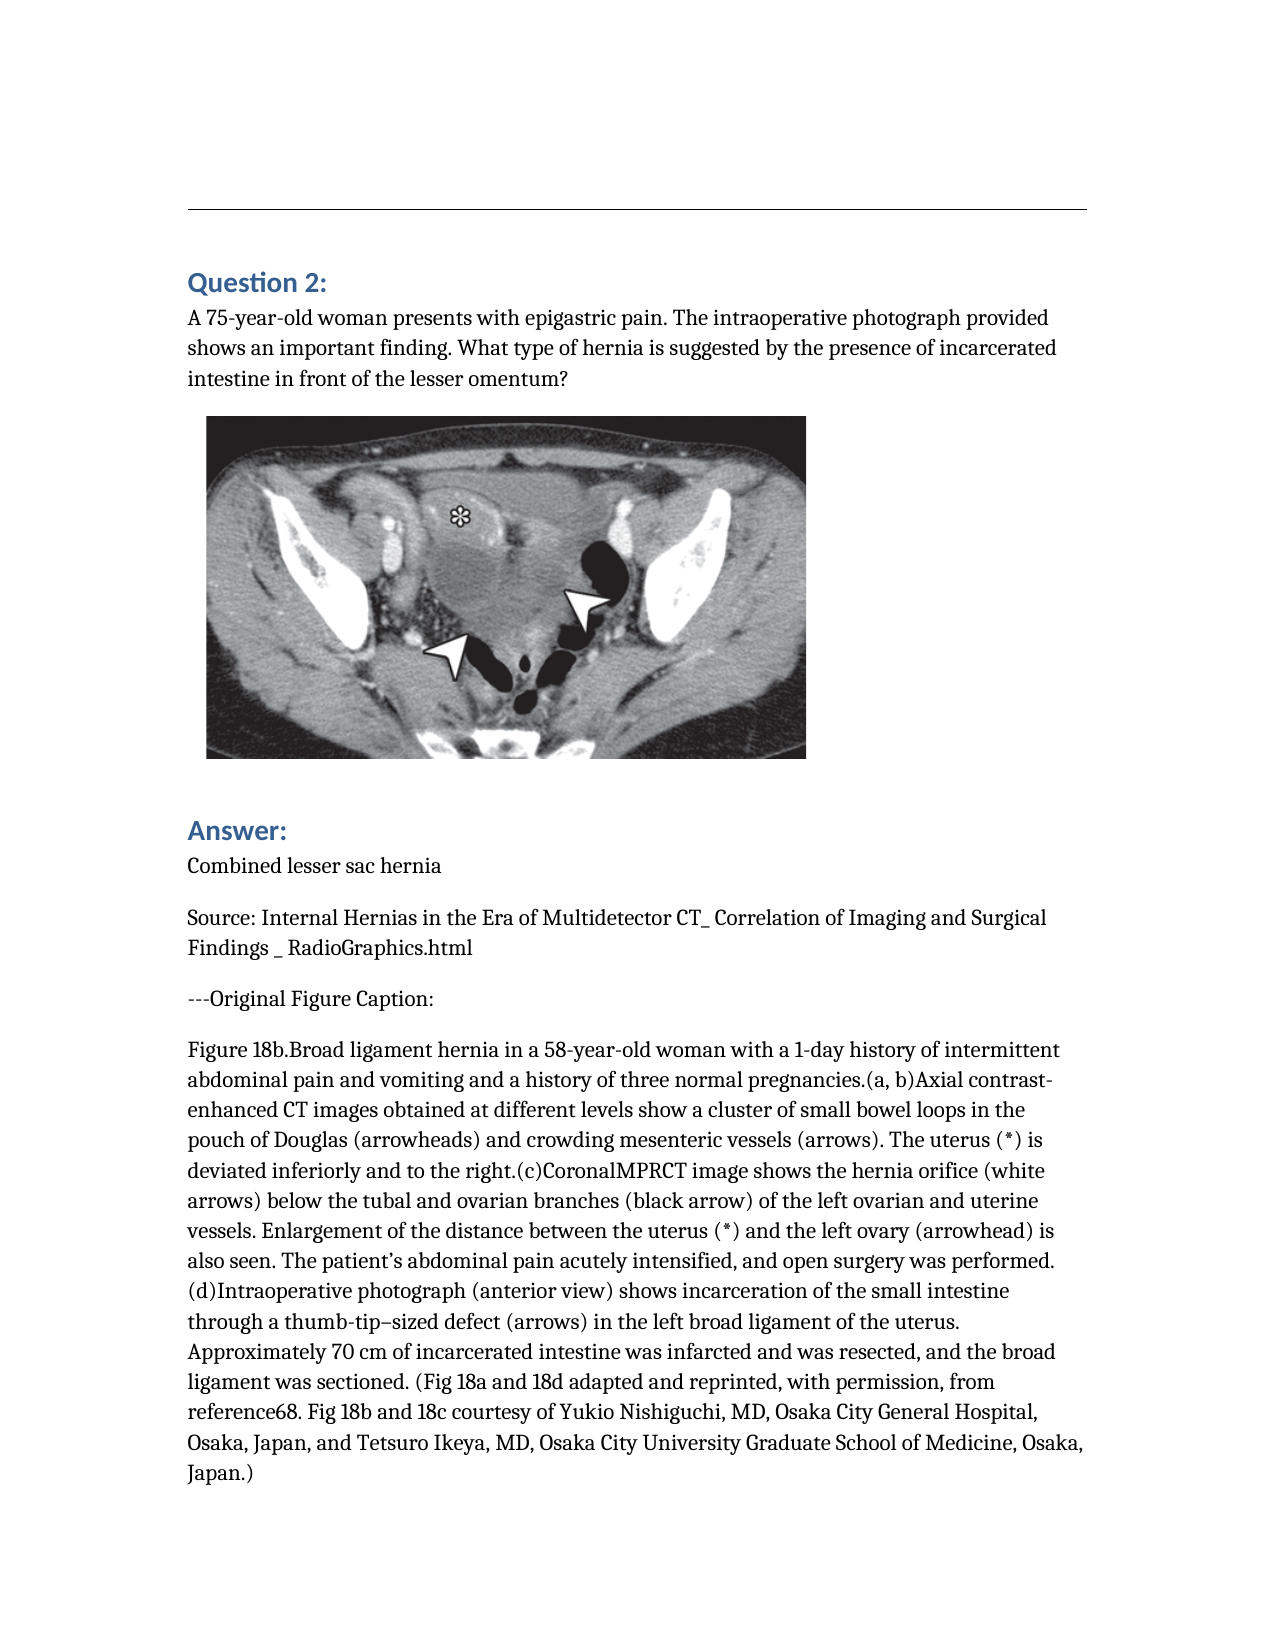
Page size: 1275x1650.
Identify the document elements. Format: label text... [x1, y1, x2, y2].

text Figure 18b.Broad ligament hernia in a 58-year-old woman with a 1-day history of intermittent abdominal pain and vomiting and a history of three normal pregnancies.(a, b)Axial contrast-enhanced CT images obtained at different levels show a cluster of small bowel loops in the pouch of Douglas (arrowheads) and crowding mesenteric vessels (arrows). The uterus (*) is deviated inferiorly and to the right.(c)CoronalMPRCT image shows the hernia orifice (white arrows) below the tubal and ovarian branches (black arrow) of the left ovarian and uterine vessels. Enlargement of the distance between the uterus (*) and the left ovary (arrowhead) is also seen. The patient’s abdominal pain acutely intensified, and open surgery was performed.(d)Intraoperative photograph (anterior view) shows incarceration of the small intestine through a thumb-tip–sized defect (arrows) in the left broad ligament of the uterus. Approximately 70 cm of incarcerated intestine was infarcted and was resected, and the broad ligament was sectioned. (Fig 18a and 18d adapted and reprinted, with permission, from reference68. Fig 18b and 18c courtesy of Yukio Nishiguchi, MD, Osaka City General Hospital, Osaka, Japan, and Tetsuro Ikeya, MD, Osaka City University Graduate School of Medicine, Osaka, Japan.) [187, 1037, 1087, 1486]
picture [206, 416, 807, 759]
text Source: Internal Hernias in the Era of Multidetector CT_ Correlation of Imaging and Surgical Findings _ RadioGraphics.html [187, 904, 1087, 961]
text A 75-year-old woman presents with epigastric pain. The intraoperative photograph provided shows an important finding. What type of hernia is suggested by the presence of incarcerated intestine in front of the lesser omentum? [187, 305, 1087, 392]
subtitle Question 2: [187, 264, 1087, 300]
text ---Original Figure Caption: [187, 986, 1087, 1012]
text Combined lesser sac hernia [187, 853, 1087, 879]
subtitle Answer: [187, 812, 1087, 848]
